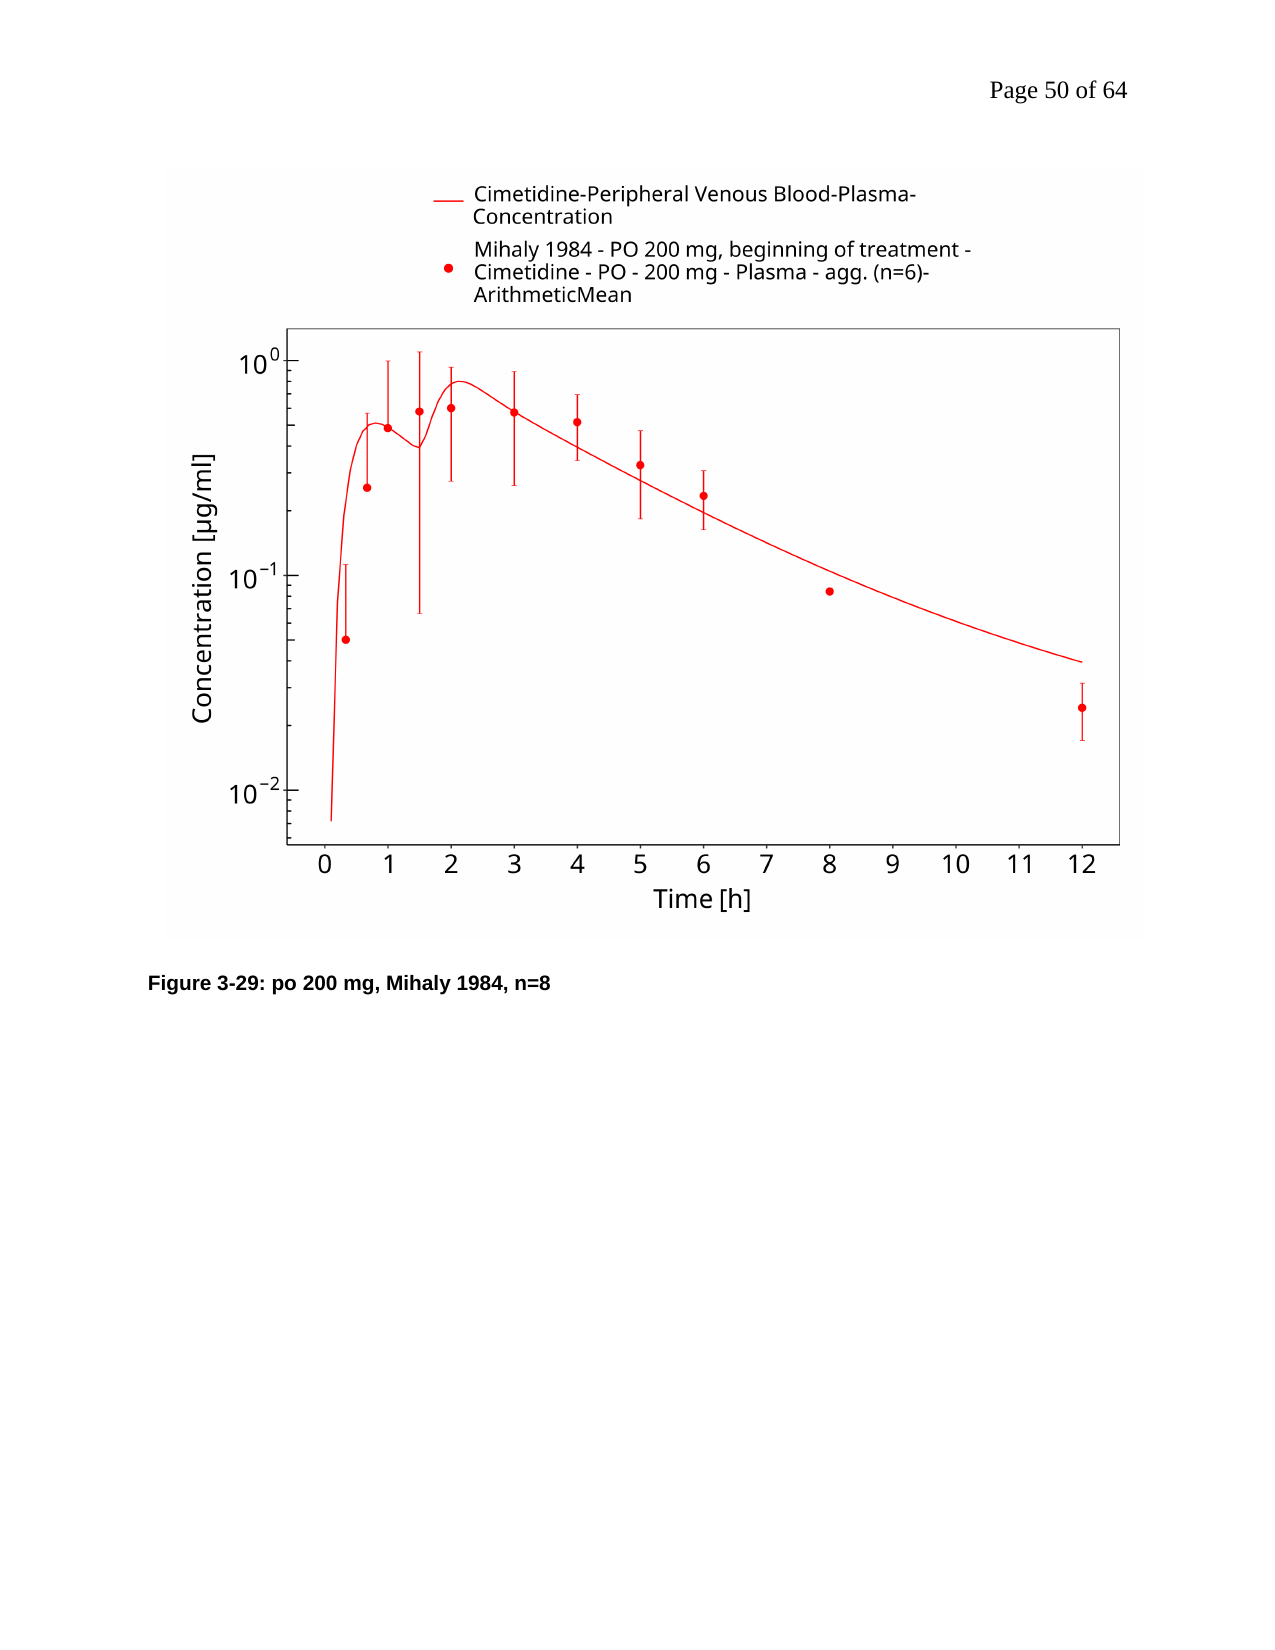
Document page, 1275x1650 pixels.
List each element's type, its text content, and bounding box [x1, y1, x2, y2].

text Figure 3-29: po 200 mg, Mihaly 1984, n=8 [148, 971, 1127, 995]
picture [166, 166, 1146, 940]
